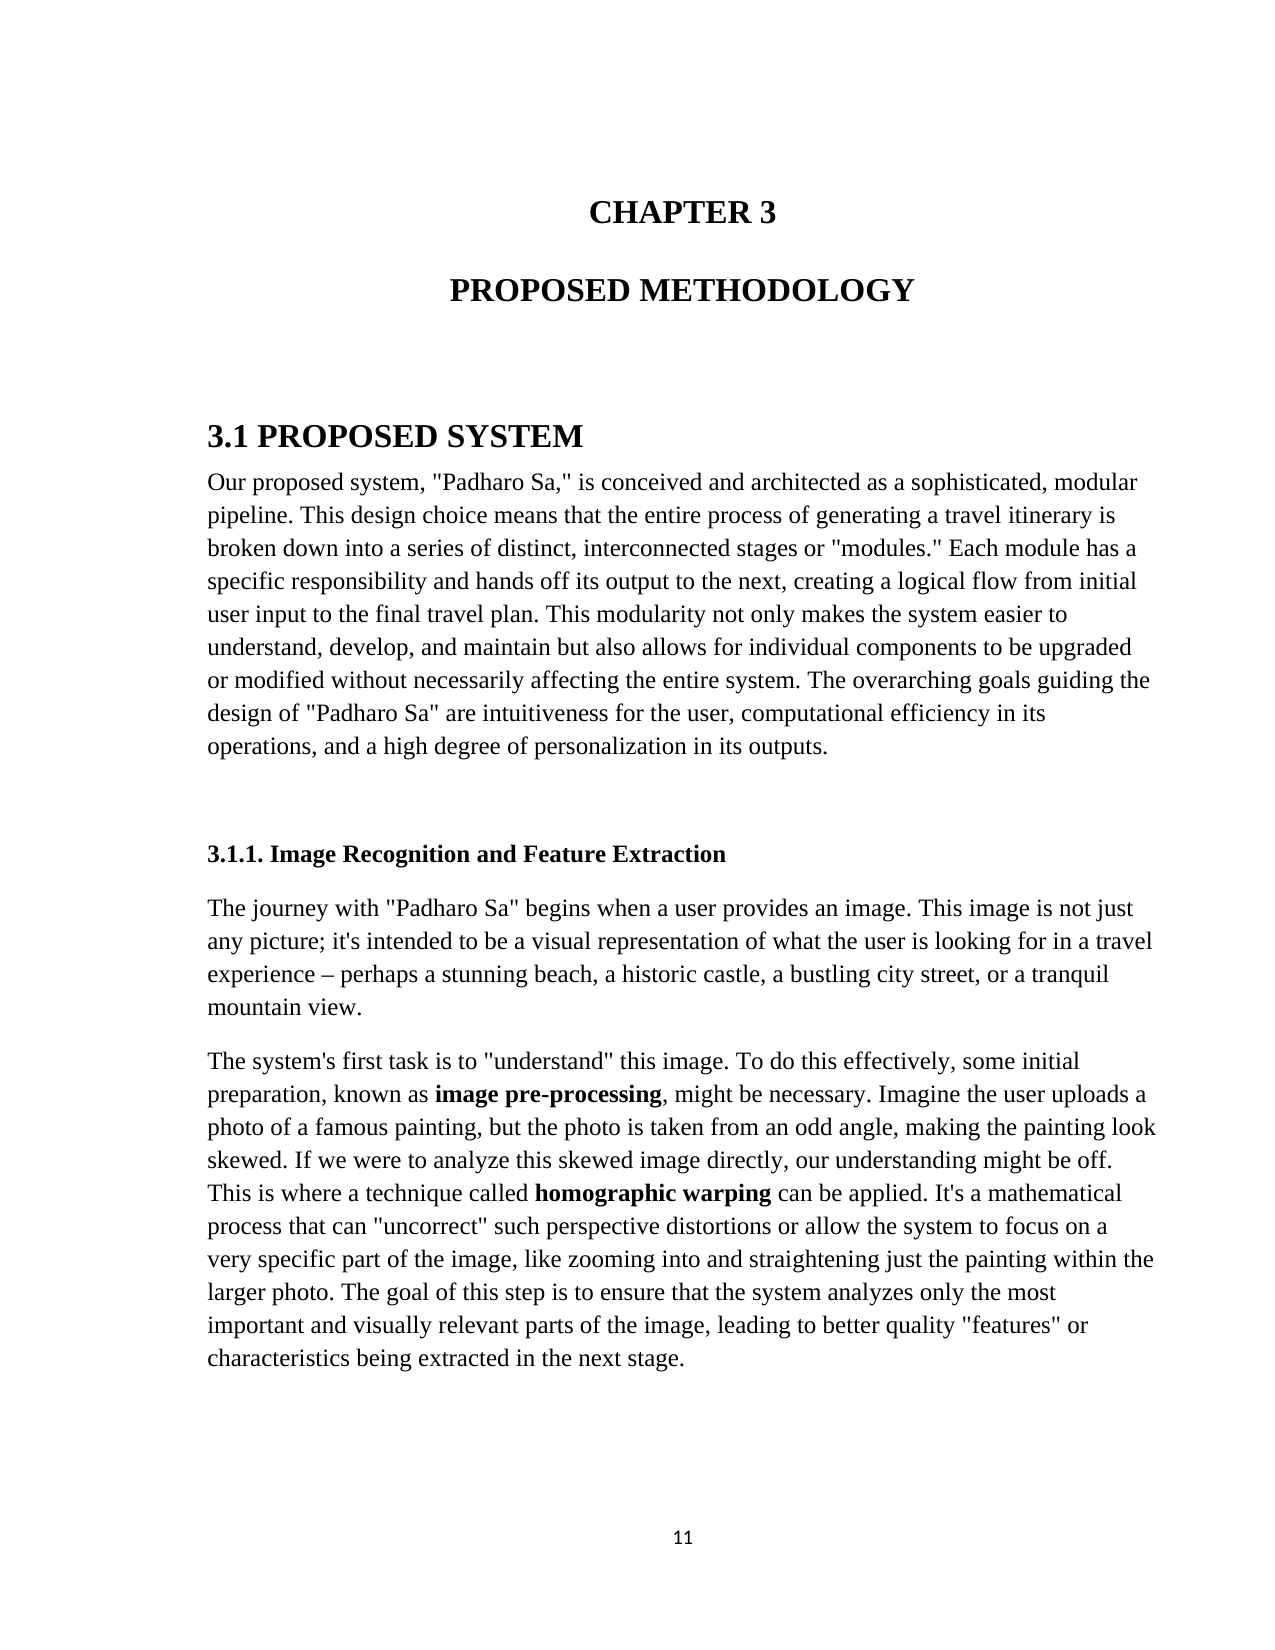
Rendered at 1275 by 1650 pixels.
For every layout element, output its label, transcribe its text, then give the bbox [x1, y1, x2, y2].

text CHAPTER 3 [207, 192, 1158, 230]
text The system's first task is to "understand" this image. To do this effectively, some initial preparation, known as image pre-processing, might be necessary. Imagine the user uploads a photo of a famous painting, but the photo is taken from an odd angle, making the painting look skewed. If we were to analyze this skewed image directly, our understanding might be off. This is where a technique called homographic warping can be applied. It's a mathematical process that can "uncorrect" such perspective distortions or allow the system to focus on a very specific part of the image, like zooming into and straightening just the painting within the larger photo. The goal of this step is to ensure that the system analyzes only the most important and visually relevant parts of the image, leading to better quality "features" or characteristics being extracted in the next stage. [207, 1046, 1158, 1372]
text The journey with "Padharo Sa" begins when a user provides an image. This image is not just any picture; it's intended to be a visual representation of what the user is looking for in a travel experience – perhaps a stunning beach, a historic castle, a bustling city street, or a tranquil mountain view. [207, 893, 1158, 1021]
text 3.1.1. Image Recognition and Feature Extraction [207, 839, 1158, 868]
subtitle 3.1 PROPOSED SYSTEM [207, 417, 1158, 455]
text PROPOSED METHODOLOGY [207, 270, 1158, 309]
text Our proposed system, "Padharo Sa," is conceived and architected as a sophisticated, modular pipeline. This design choice means that the entire process of generating a travel itinerary is broken down into a series of distinct, interconnected stages or "modules." Each module has a specific responsibility and hands off its output to the next, creating a logical flow from initial user input to the final travel plan. This modularity not only makes the system easier to understand, develop, and maintain but also allows for individual components to be upgraded or modified without necessarily affecting the entire system. The overarching goals guiding the design of "Padharo Sa" are intuitiveness for the user, computational efficiency in its operations, and a high degree of personalization in its outputs. [207, 467, 1158, 760]
